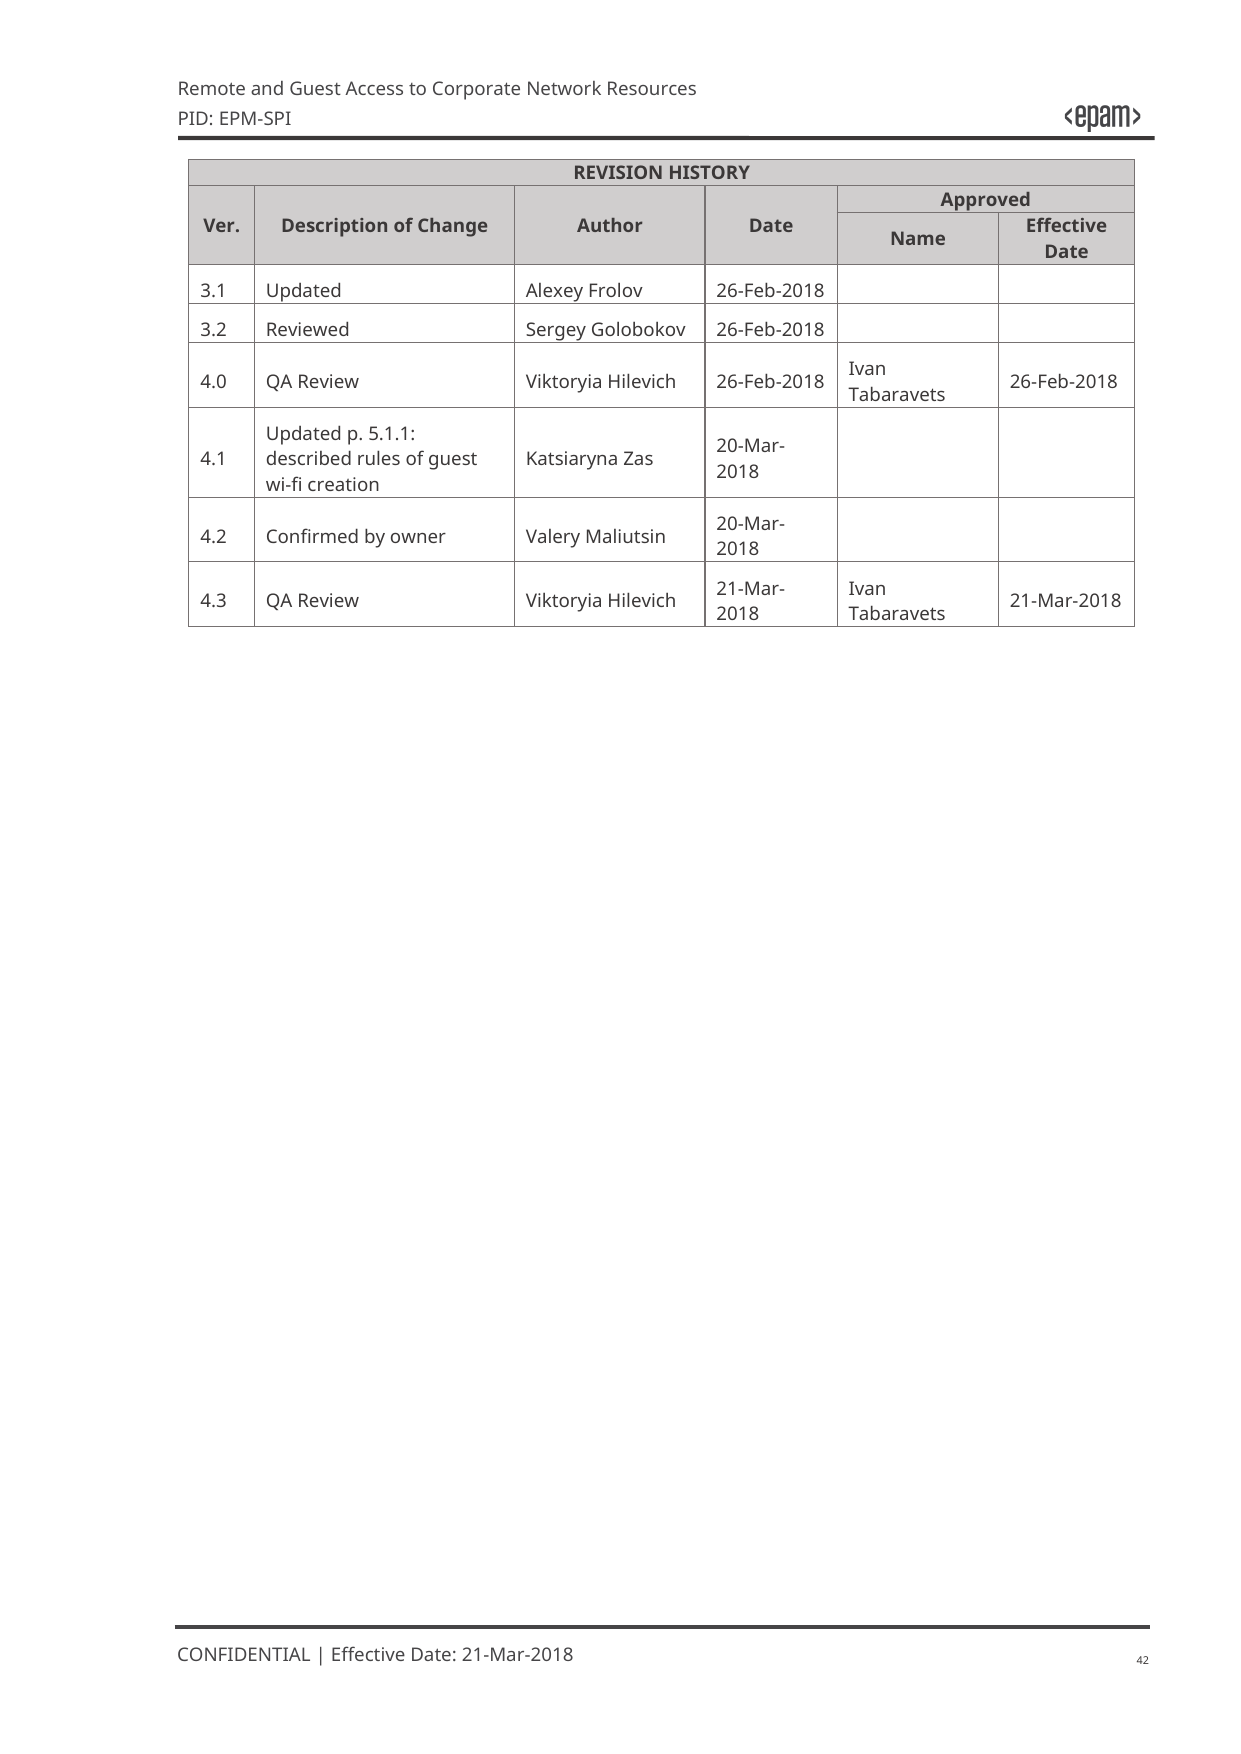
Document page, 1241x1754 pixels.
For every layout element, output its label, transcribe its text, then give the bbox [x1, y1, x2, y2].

table_cell Ivan Tabaravets [838, 343, 998, 407]
table_cell QA Review [255, 562, 514, 626]
table_cell Author [515, 186, 704, 264]
table_cell 21-Mar-2018 [706, 562, 837, 626]
table_cell 20-Mar-2018 [706, 498, 837, 561]
table_cell [999, 265, 1134, 303]
table_cell Confirmed by owner [255, 498, 514, 561]
table_cell Alexey Frolov [515, 265, 704, 303]
table_cell 26-Feb-2018 [706, 304, 837, 342]
table_cell Updated [255, 265, 514, 303]
table_cell Viktoryia Hilevich [515, 562, 704, 626]
table_cell 26-Feb-2018 [999, 343, 1134, 407]
table_cell Valery Maliutsin [515, 498, 704, 561]
table_cell Updated p. 5.1.1: described rules of guest wi-fi creation [255, 408, 514, 497]
table_cell 3.2 [189, 304, 254, 342]
table_cell 4.2 [189, 498, 254, 561]
table_cell 4.0 [189, 343, 254, 407]
table_cell Description of Change [255, 186, 514, 264]
table_cell Reviewed [255, 304, 514, 342]
table_cell Viktoryia Hilevich [515, 343, 704, 407]
table_cell 21-Mar-2018 [999, 562, 1134, 626]
table_cell 4.3 [189, 562, 254, 626]
table_cell [999, 408, 1134, 497]
table_cell Name [838, 213, 998, 264]
table_cell Katsiaryna Zas [515, 408, 704, 497]
table_cell Ivan Tabaravets [838, 562, 998, 626]
table_cell [838, 304, 998, 342]
table_cell [999, 498, 1134, 561]
table_cell 26-Feb-2018 [706, 265, 837, 303]
table_cell [838, 408, 998, 497]
table_cell Sergey Golobokov [515, 304, 704, 342]
table_cell [999, 304, 1134, 342]
table_cell QA Review [255, 343, 514, 407]
table_cell 20-Mar-2018 [706, 408, 837, 497]
table_header REVISION HISTORY [189, 160, 1134, 185]
table_cell Approved [838, 186, 1134, 212]
table_cell Effective Date [999, 213, 1134, 264]
table_cell Ver. [189, 186, 254, 264]
table_cell [838, 265, 998, 303]
table_cell [838, 498, 998, 561]
table_cell 3.1 [189, 265, 254, 303]
table_cell Date [706, 186, 837, 264]
table_cell 26-Feb-2018 [706, 343, 837, 407]
table_cell 4.1 [189, 408, 254, 497]
